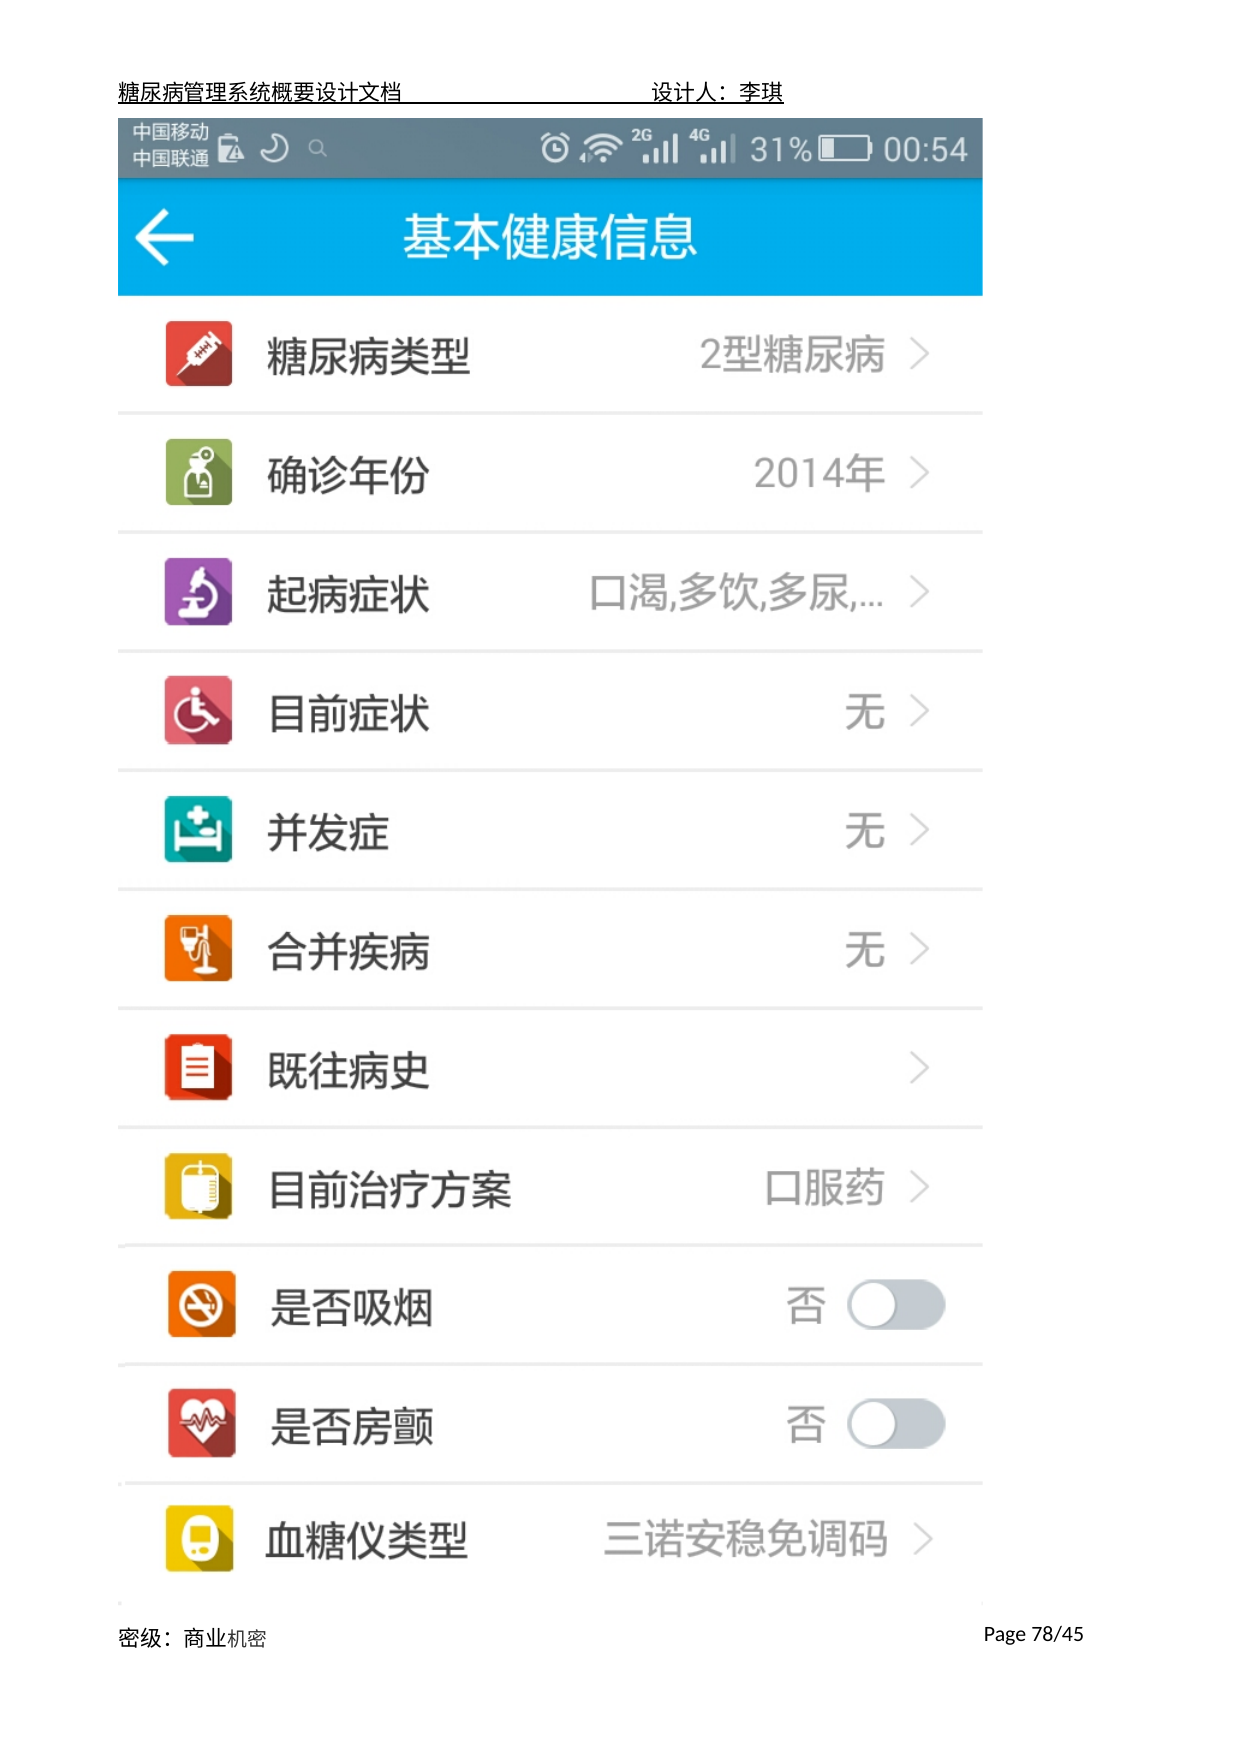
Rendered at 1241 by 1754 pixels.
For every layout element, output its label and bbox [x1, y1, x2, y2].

picture [651, 245, 658, 257]
picture [404, 213, 450, 258]
picture [135, 209, 194, 265]
picture [655, 213, 697, 259]
picture [617, 227, 645, 231]
picture [502, 213, 549, 259]
picture [118, 295, 983, 1621]
picture [454, 213, 499, 260]
picture [552, 213, 598, 260]
picture [601, 213, 648, 260]
picture [617, 234, 645, 260]
picture [118, 118, 983, 178]
